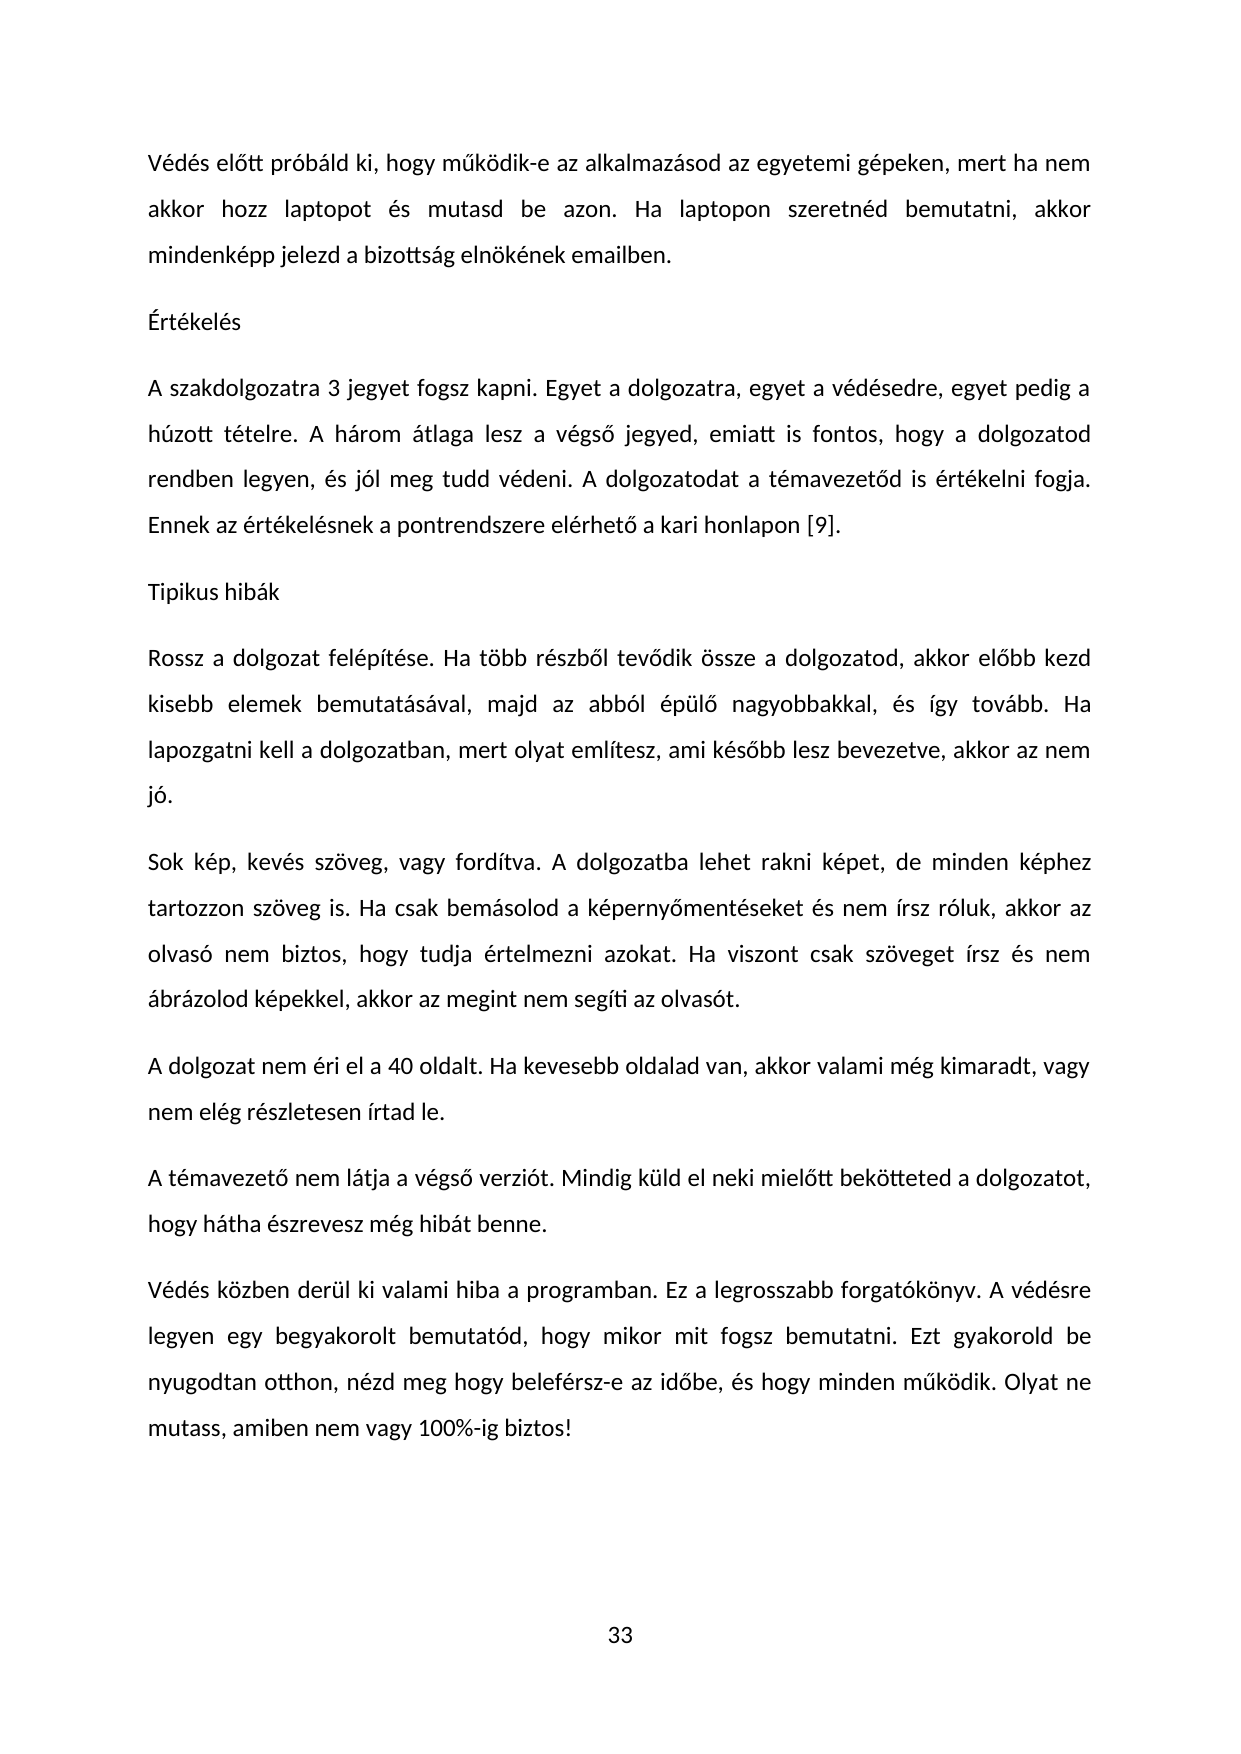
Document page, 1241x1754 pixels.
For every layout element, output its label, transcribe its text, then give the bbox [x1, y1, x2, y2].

text A szakdolgozatra 3 jegyet fogsz kapni. Egyet a dolgozatra, egyet a védésedre, egyet pedig a húzott tételre. A három átlaga lesz a végső jegyed, emiatt is fontos, hogy a dolgozatod rendben legyen, és jól meg tudd védeni. A dolgozatodat a témavezetőd is értékelni fogja. Ennek az értékelésnek a pontrendszere elérhető a kari honlapon . [148, 372, 1093, 540]
text Sok kép, kevés szöveg, vagy fordítva. A dolgozatba lehet rakni képet, de minden képhez tartozzon szöveg is. Ha csak bemásolod a képernyőmentéseket és nem írsz róluk, akkor az olvasó nem biztos, hogy tudja értelmezni azokat. Ha viszont csak szöveget írsz és nem ábrázolod képekkel, akkor az megint nem segíti az olvasót. [148, 846, 1093, 1014]
text A dolgozat nem éri el a 40 oldalt. Ha kevesebb oldalad van, akkor valami még kimaradt, vagy nem elég részletesen írtad le. [148, 1050, 1093, 1126]
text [148, 148, 1093, 269]
text Rossz a dolgozat felépítése. Ha több részből tevődik össze a dolgozatod, akkor előbb kezd kisebb elemek bemutatásával, majd az abból épülő nagyobbakkal, és így tovább. Ha lapozgatni kell a dolgozatban, mert olyat említesz, ami később lesz bevezetve, akkor az nem jó. [148, 642, 1093, 810]
text Védés közben derül ki valami hiba a programban. Ez a legrosszabb forgatókönyv. A védésre legyen egy begyakorolt bemutatód, hogy mikor mit fogsz bemutatni. Ezt gyakorold be nyugodtan otthon, nézd meg hogy beleférsz-e az időbe, és hogy minden működik. Olyat ne mutass, amiben nem vagy 100%-ig biztos! [148, 1274, 1093, 1442]
text Tipikus hibák [148, 576, 1093, 606]
text Értékelés [148, 306, 1093, 336]
text A témavezető nem látja a végső verziót. Mindig küld el neki mielőtt bekötteted a dolgozatot, hogy hátha észrevesz még hibát benne. [148, 1162, 1093, 1238]
